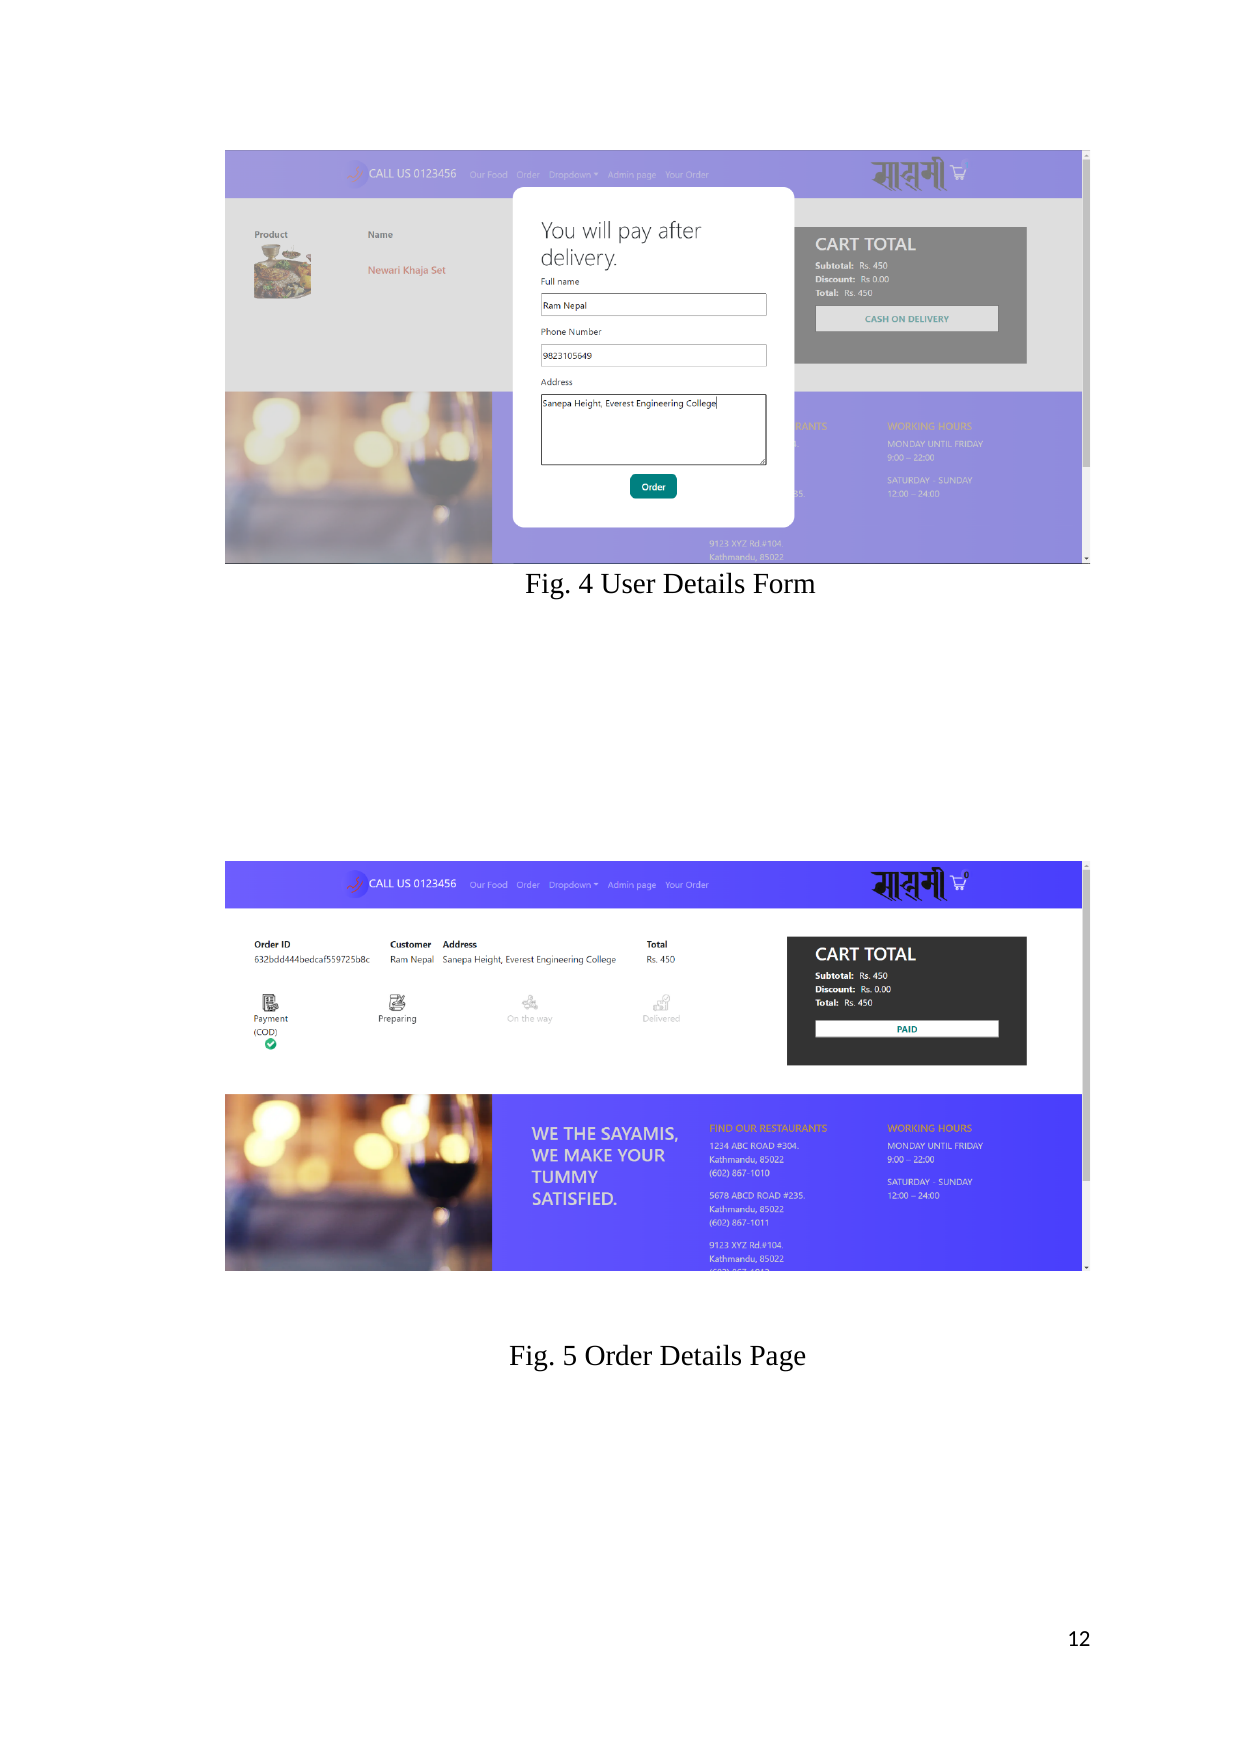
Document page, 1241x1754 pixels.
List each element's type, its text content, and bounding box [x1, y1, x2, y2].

text Fig. 4 User Details Form [225, 564, 1090, 599]
text Fig. 5 Order Details Page [225, 1338, 1090, 1372]
picture [225, 150, 1091, 564]
picture [225, 861, 1091, 1271]
